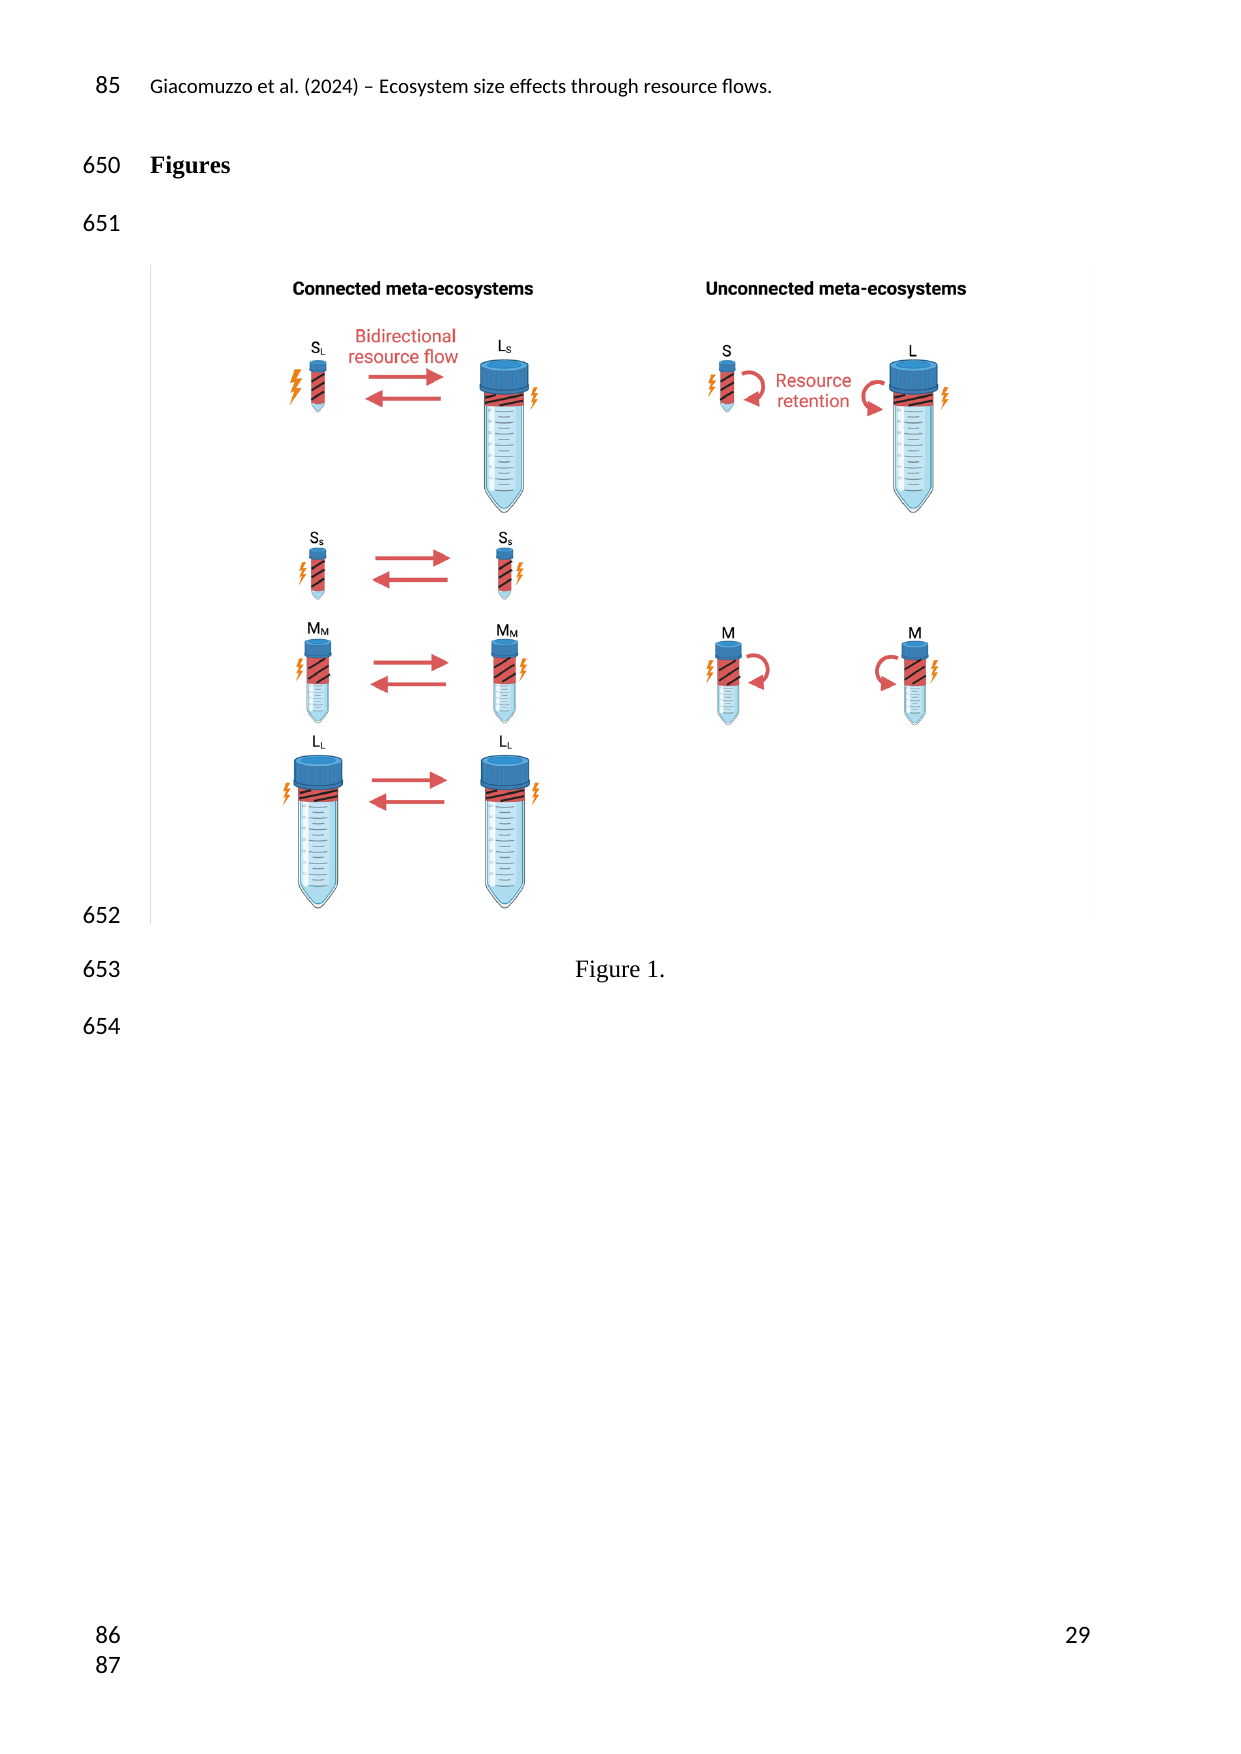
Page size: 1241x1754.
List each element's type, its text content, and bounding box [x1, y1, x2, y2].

text Figure 1. [150, 954, 1090, 982]
text Figures [150, 150, 1090, 179]
picture [150, 265, 1091, 924]
